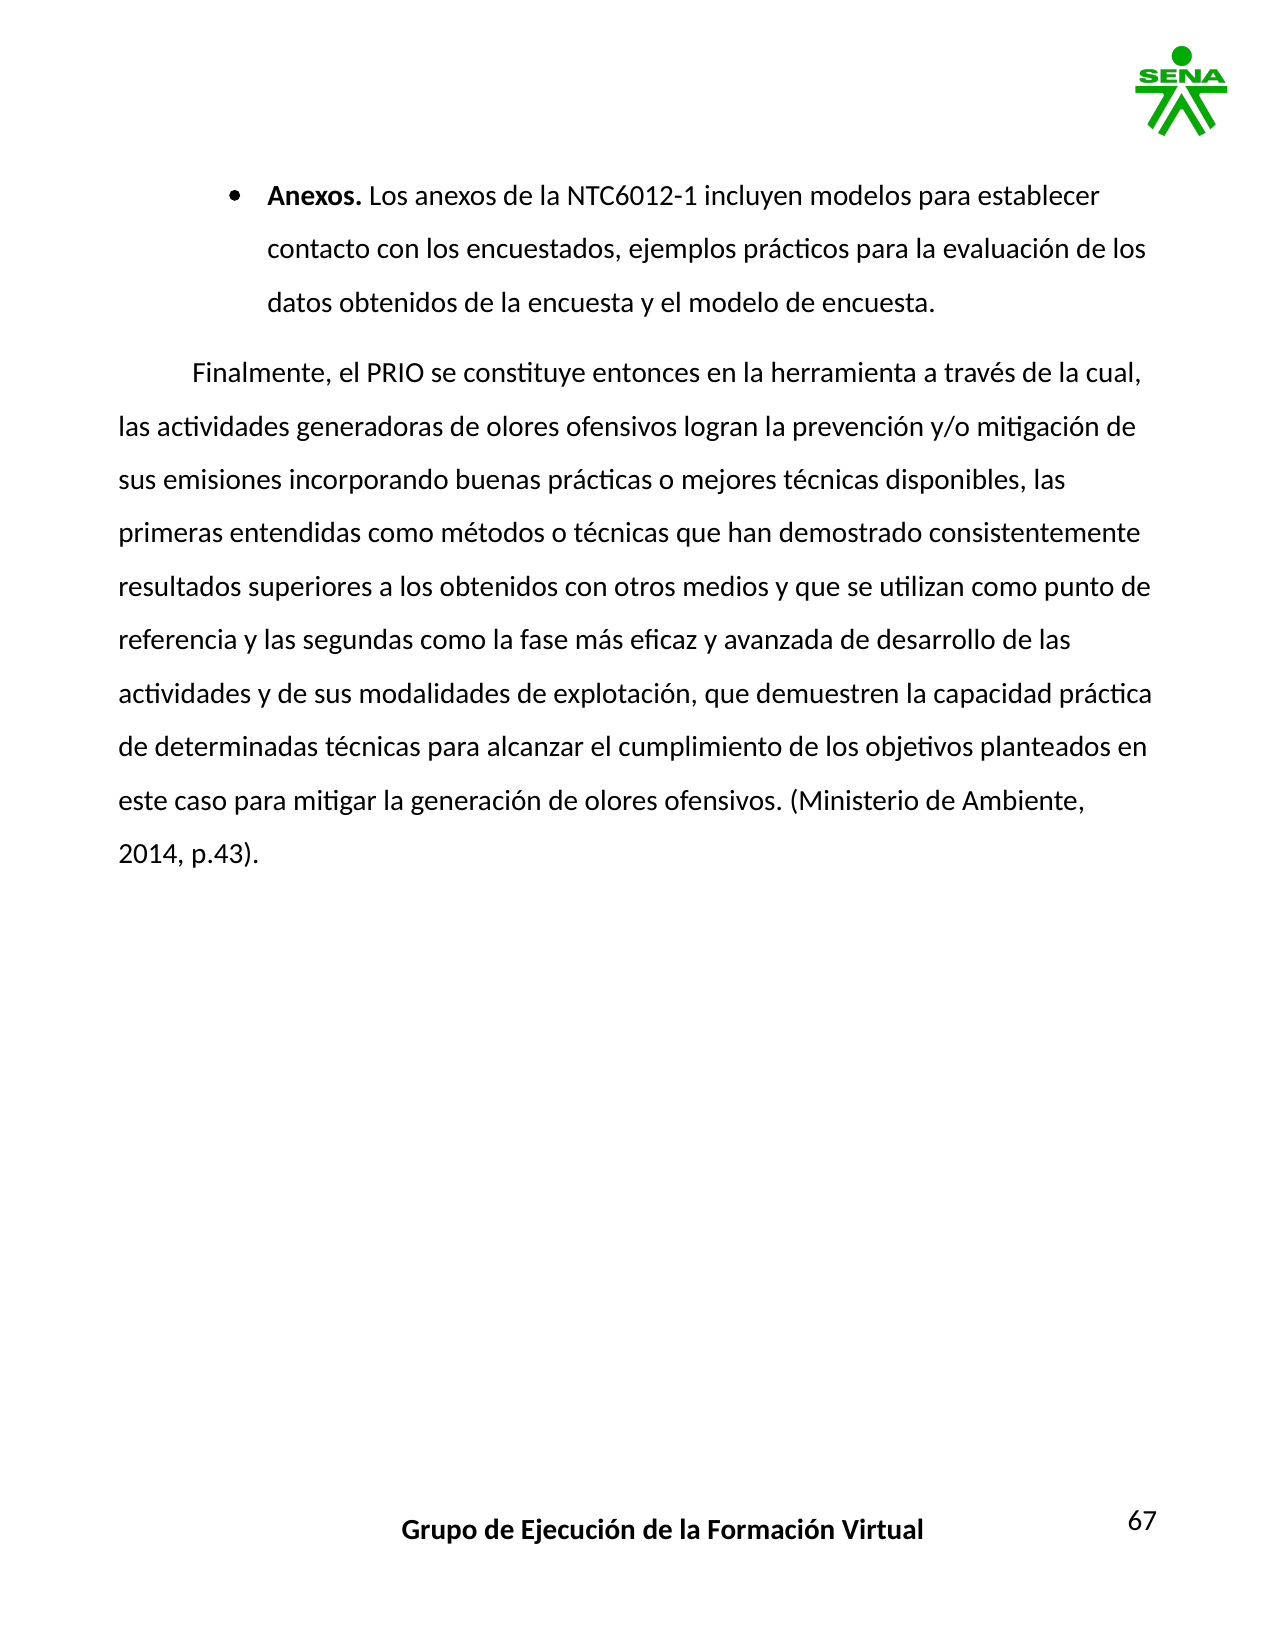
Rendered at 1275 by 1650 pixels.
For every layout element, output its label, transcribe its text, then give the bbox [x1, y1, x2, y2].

list Anexos. Los anexos de la NTC6012-1 incluyen modelos para establecer contacto con los encuestados, ejemplos prácticos para la evaluación de los datos obtenidos de la encuesta y el modelo de encuesta. [229, 177, 1157, 320]
picture [1135, 46, 1228, 136]
text Finalmente, el PRIO se constituye entonces en la herramienta a través de la cual, las actividades generadoras de olores ofensivos logran la prevención y/o mitigación de sus emisiones incorporando buenas prácticas o mejores técnicas disponibles, las primeras entendidas como métodos o técnicas que han demostrado consistentemente resultados superiores a los obtenidos con otros medios y que se utilizan como punto de referencia y las segundas como la fase más eficaz y avanzada de desarrollo de las actividades y de sus modalidades de explotación, que demuestren la capacidad práctica de determinadas técnicas para alcanzar el cumplimiento de los objetivos planteados en este caso para mitigar la generación de olores ofensivos. (Ministerio de Ambiente, 2014, p.43). [118, 354, 1157, 871]
